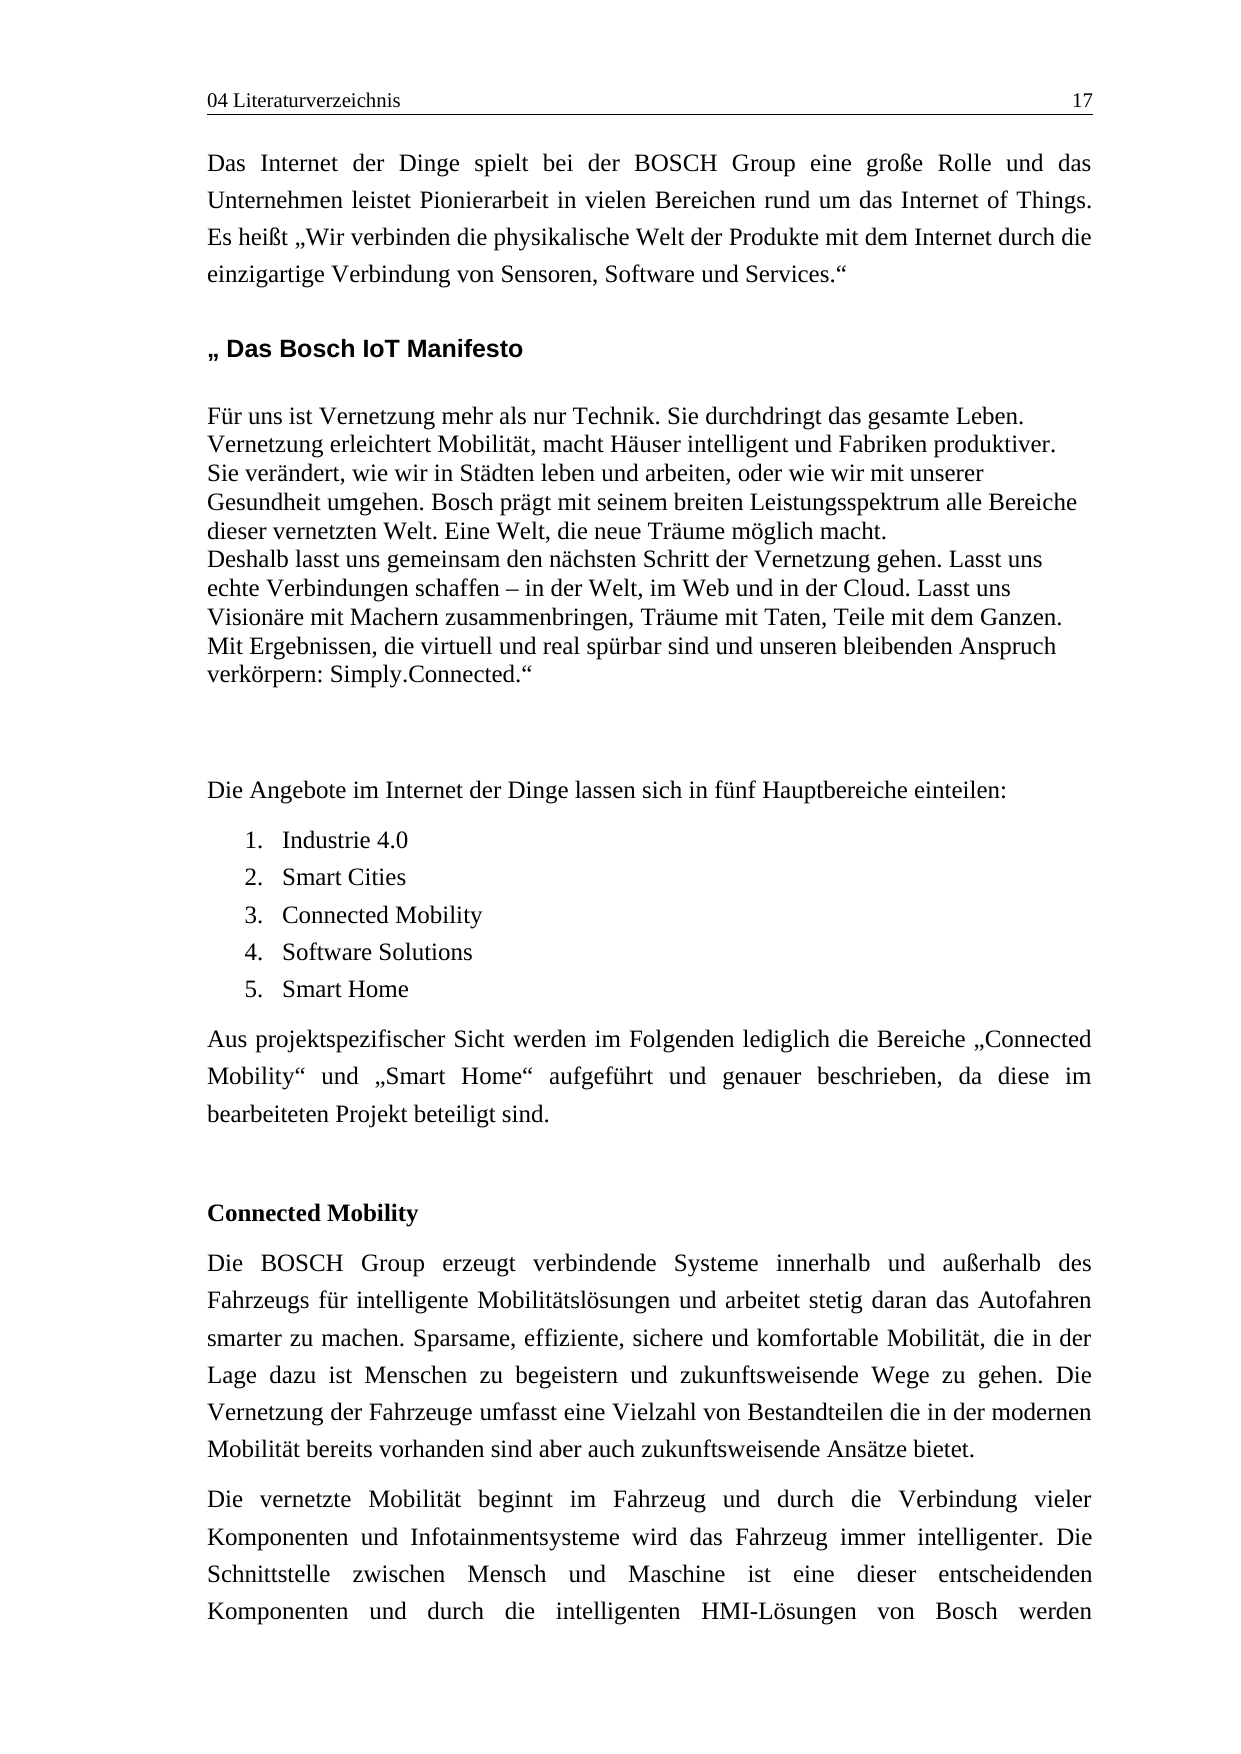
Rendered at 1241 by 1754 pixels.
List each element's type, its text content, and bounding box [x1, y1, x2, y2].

text Connected Mobility [207, 1198, 1093, 1227]
subtitle „ Das Bosch IoT Manifesto [207, 334, 1093, 363]
text Für uns ist Vernetzung mehr als nur Technik. Sie durchdringt das gesamte Leben. Vernetzung erleichtert Mobilität, macht Häuser intelligent und Fabriken produktiver. Sie verändert, wie wir in Städten leben und arbeiten, oder wie wir mit unserer Gesundheit umgehen. Bosch prägt mit seinem breiten Leistungsspektrum alle Bereiche dieser vernetzten Welt. Eine Welt, die neue Träume möglich macht. Deshalb lasst uns gemeinsam den nächsten Schritt der Vernetzung gehen. Lasst uns echte Verbindungen schaffen – in der Welt, im Web und in der Cloud. Lasst uns Visionäre mit Machern zusammenbringen, Träume mit Taten, Teile mit dem Ganzen. Mit Ergebnissen, die virtuell und real spürbar sind und unseren bleibenden Anspruch verkörpern: Simply.Connected.“ [207, 401, 1093, 688]
text Aus projektspezifischer Sicht werden im Folgenden lediglich die Bereiche „Connected Mobility“ und „Smart Home“ aufgeführt und genauer beschrieben, da diese im bearbeiteten Projekt beteiligt sind. [207, 1024, 1093, 1127]
text Das Internet der Dinge spielt bei der BOSCH Group eine große Rolle und das Unternehmen leistet Pionierarbeit in vielen Bereichen rund um das Internet of Things. Es heißt „Wir verbinden die physikalische Welt der Produkte mit dem Internet durch die einzigartige Verbindung von Sensoren, Software und Services.“ [207, 148, 1093, 288]
list Smart Home [244, 974, 1093, 1003]
list Connected Mobility [244, 900, 1093, 928]
list Software Solutions [244, 937, 1093, 966]
list Industrie 4.0 [244, 825, 1093, 854]
text Die Angebote im Internet der Dinge lassen sich in fünf Hauptbereiche einteilen: [207, 775, 1093, 804]
list Smart Cities [244, 862, 1093, 891]
text Die BOSCH Group erzeugt verbindende Systeme innerhalb und außerhalb des Fahrzeugs für intelligente Mobilitätslösungen und arbeitet stetig daran das Autofahren smarter zu machen. Sparsame, effiziente, sichere und komfortable Mobilität, die in der Lage dazu ist Menschen zu begeistern und zukunftsweisende Wege zu gehen. Die Vernetzung der Fahrzeuge umfasst eine Vielzahl von Bestandteilen die in der modernen Mobilität bereits vorhanden sind aber auch zukunftsweisende Ansätze bietet. [207, 1248, 1093, 1463]
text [207, 1484, 1093, 1625]
